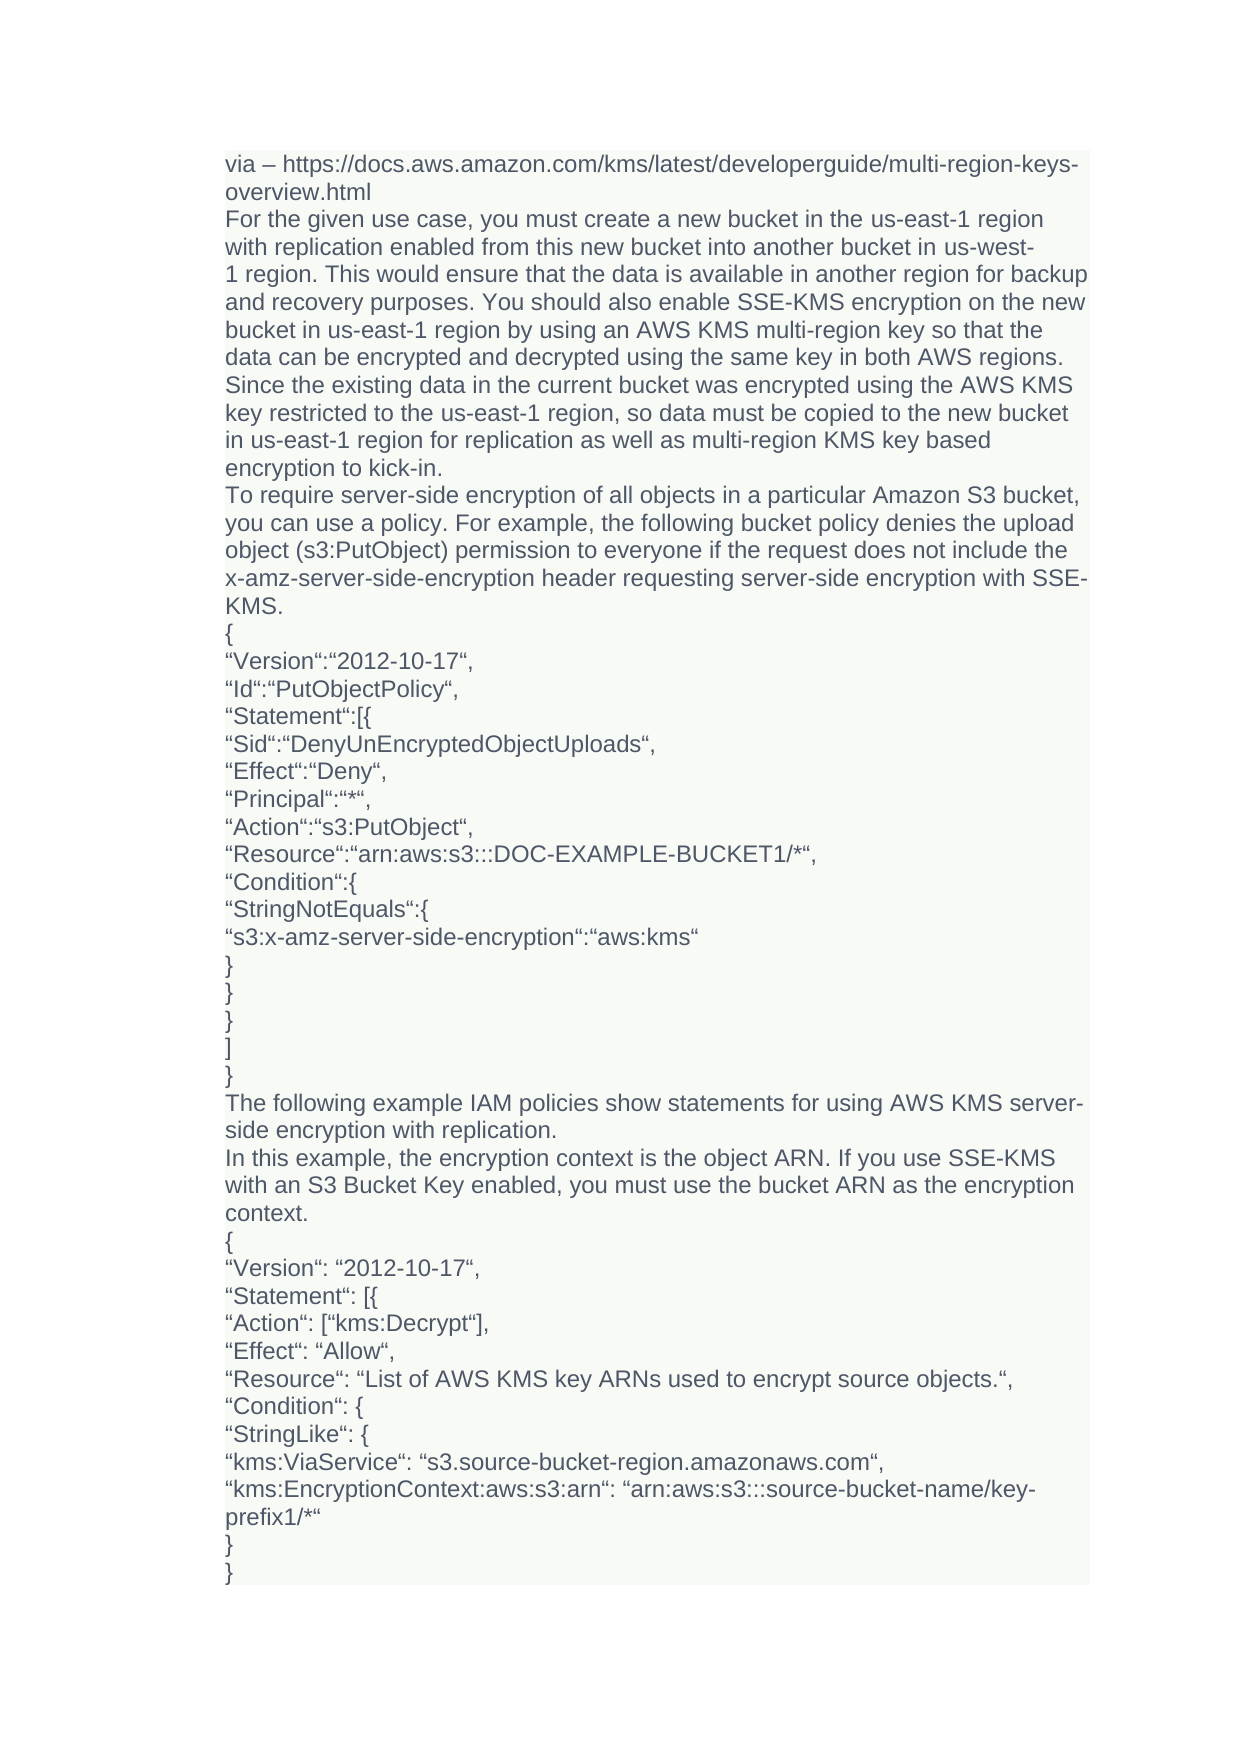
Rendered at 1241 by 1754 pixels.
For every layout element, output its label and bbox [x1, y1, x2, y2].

text [225, 150, 1090, 1585]
